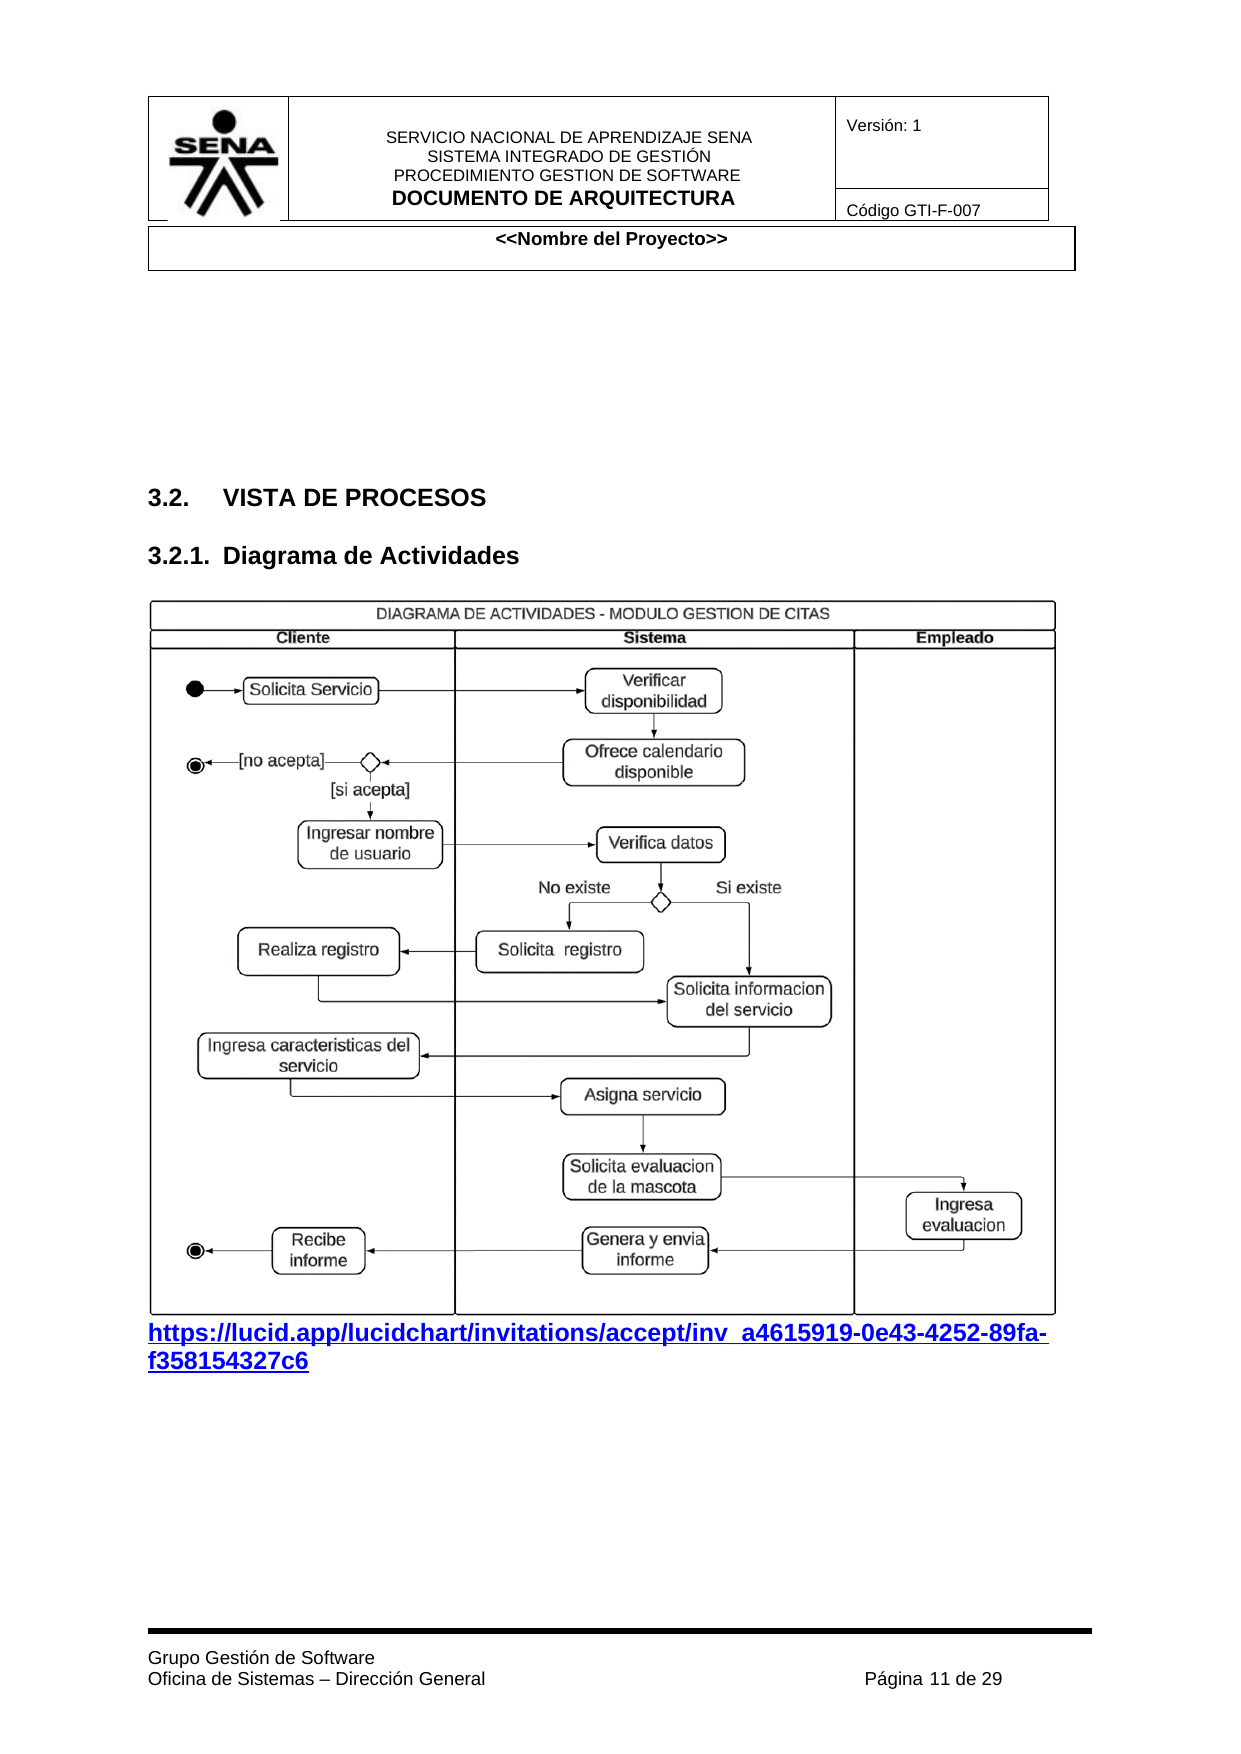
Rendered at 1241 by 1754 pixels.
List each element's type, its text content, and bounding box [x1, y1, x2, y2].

picture [167, 106, 281, 221]
picture [147, 598, 1057, 1318]
text https://lucid.app/lucidchart/invitations/accept/inv_a4615919-0e43-4252-89fa-f358154327c6 [148, 1317, 1092, 1375]
subtitle Diagrama de Actividades [148, 541, 1092, 569]
subtitle VISTA DE PROCESOS [148, 483, 1092, 512]
